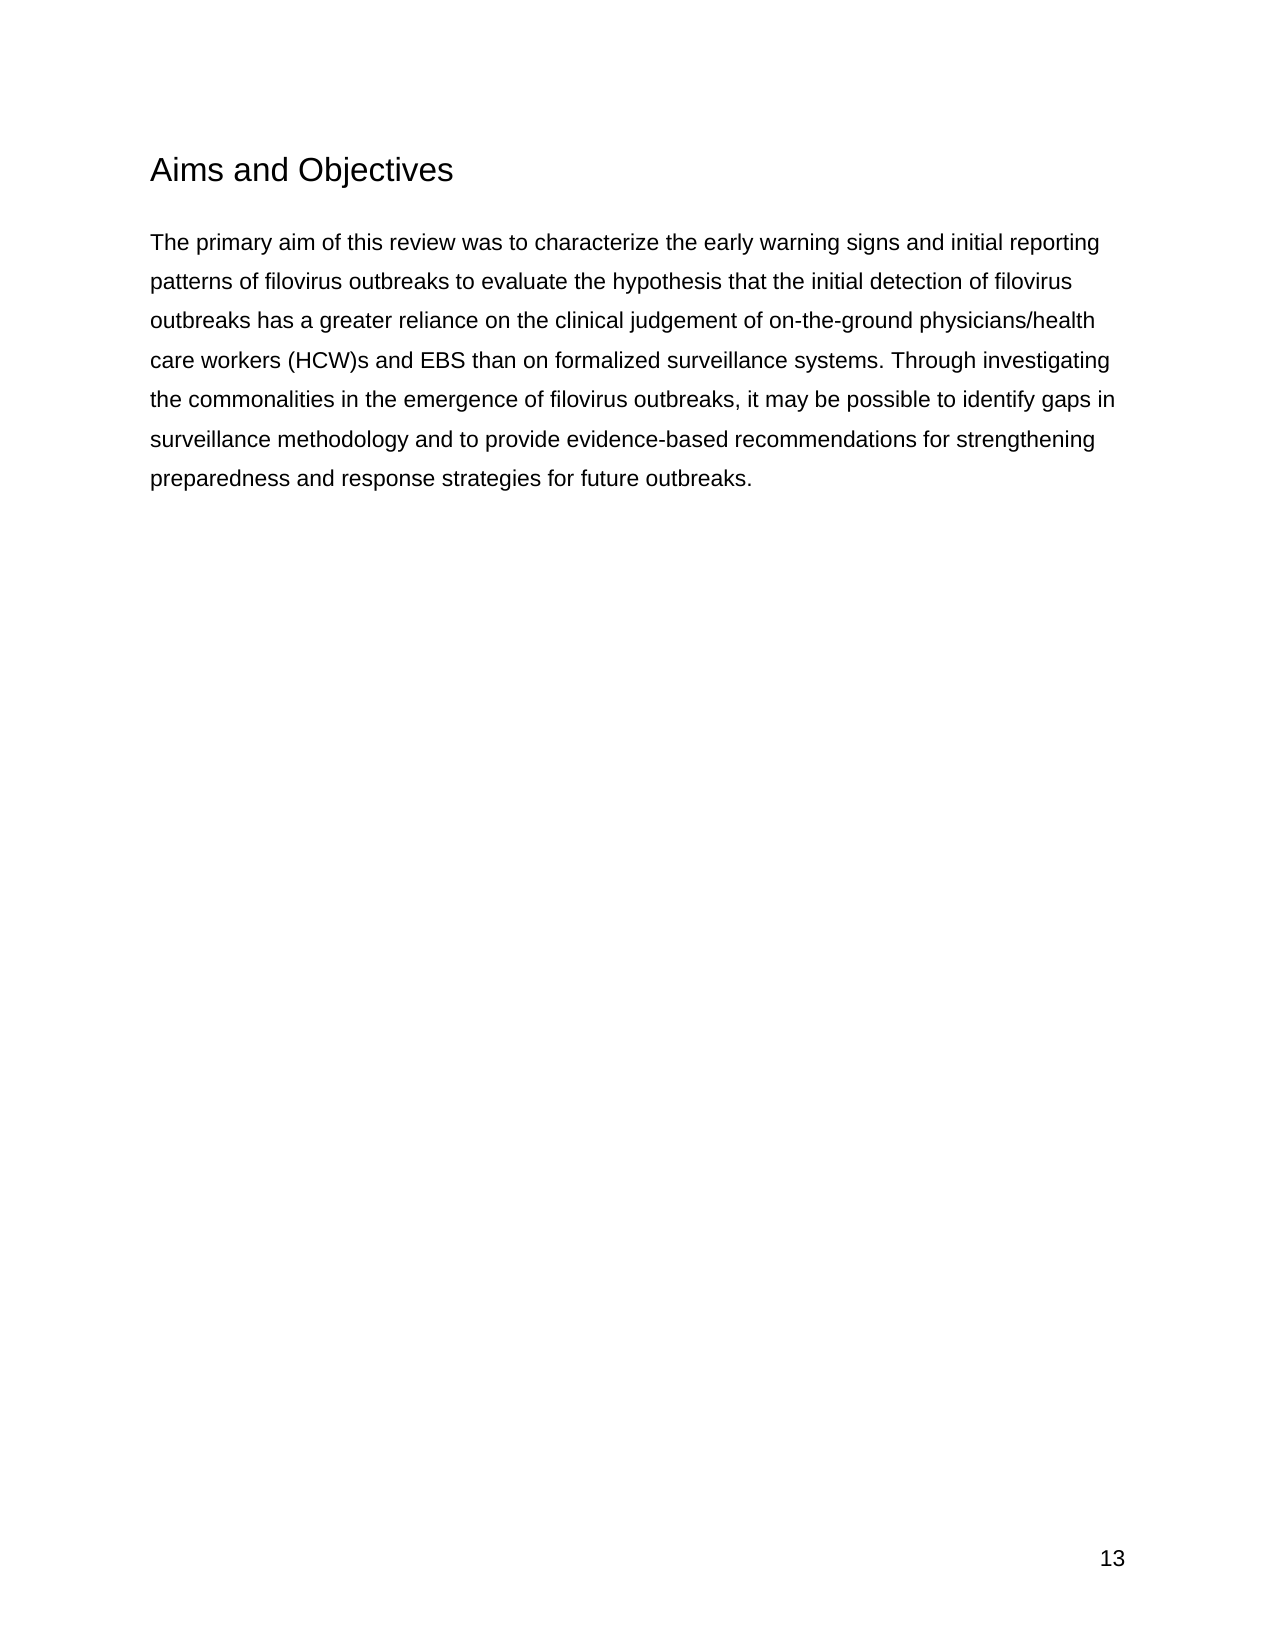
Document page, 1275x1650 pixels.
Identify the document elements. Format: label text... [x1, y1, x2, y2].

subtitle Aims and Objectives [150, 150, 1125, 188]
text The primary aim of this review was to characterize the early warning signs and initial reporting patterns of filovirus outbreaks to evaluate the hypothesis that the initial detection of filovirus outbreaks has a greater reliance on the clinical judgement of on-the-ground physicians/health care workers (HCW)s and EBS than on formalized surveillance systems. Through investigating the commonalities in the emergence of filovirus outbreaks, it may be possible to identify gaps in surveillance methodology and to provide evidence-based recommendations for strengthening preparedness and response strategies for future outbreaks. [150, 228, 1125, 492]
